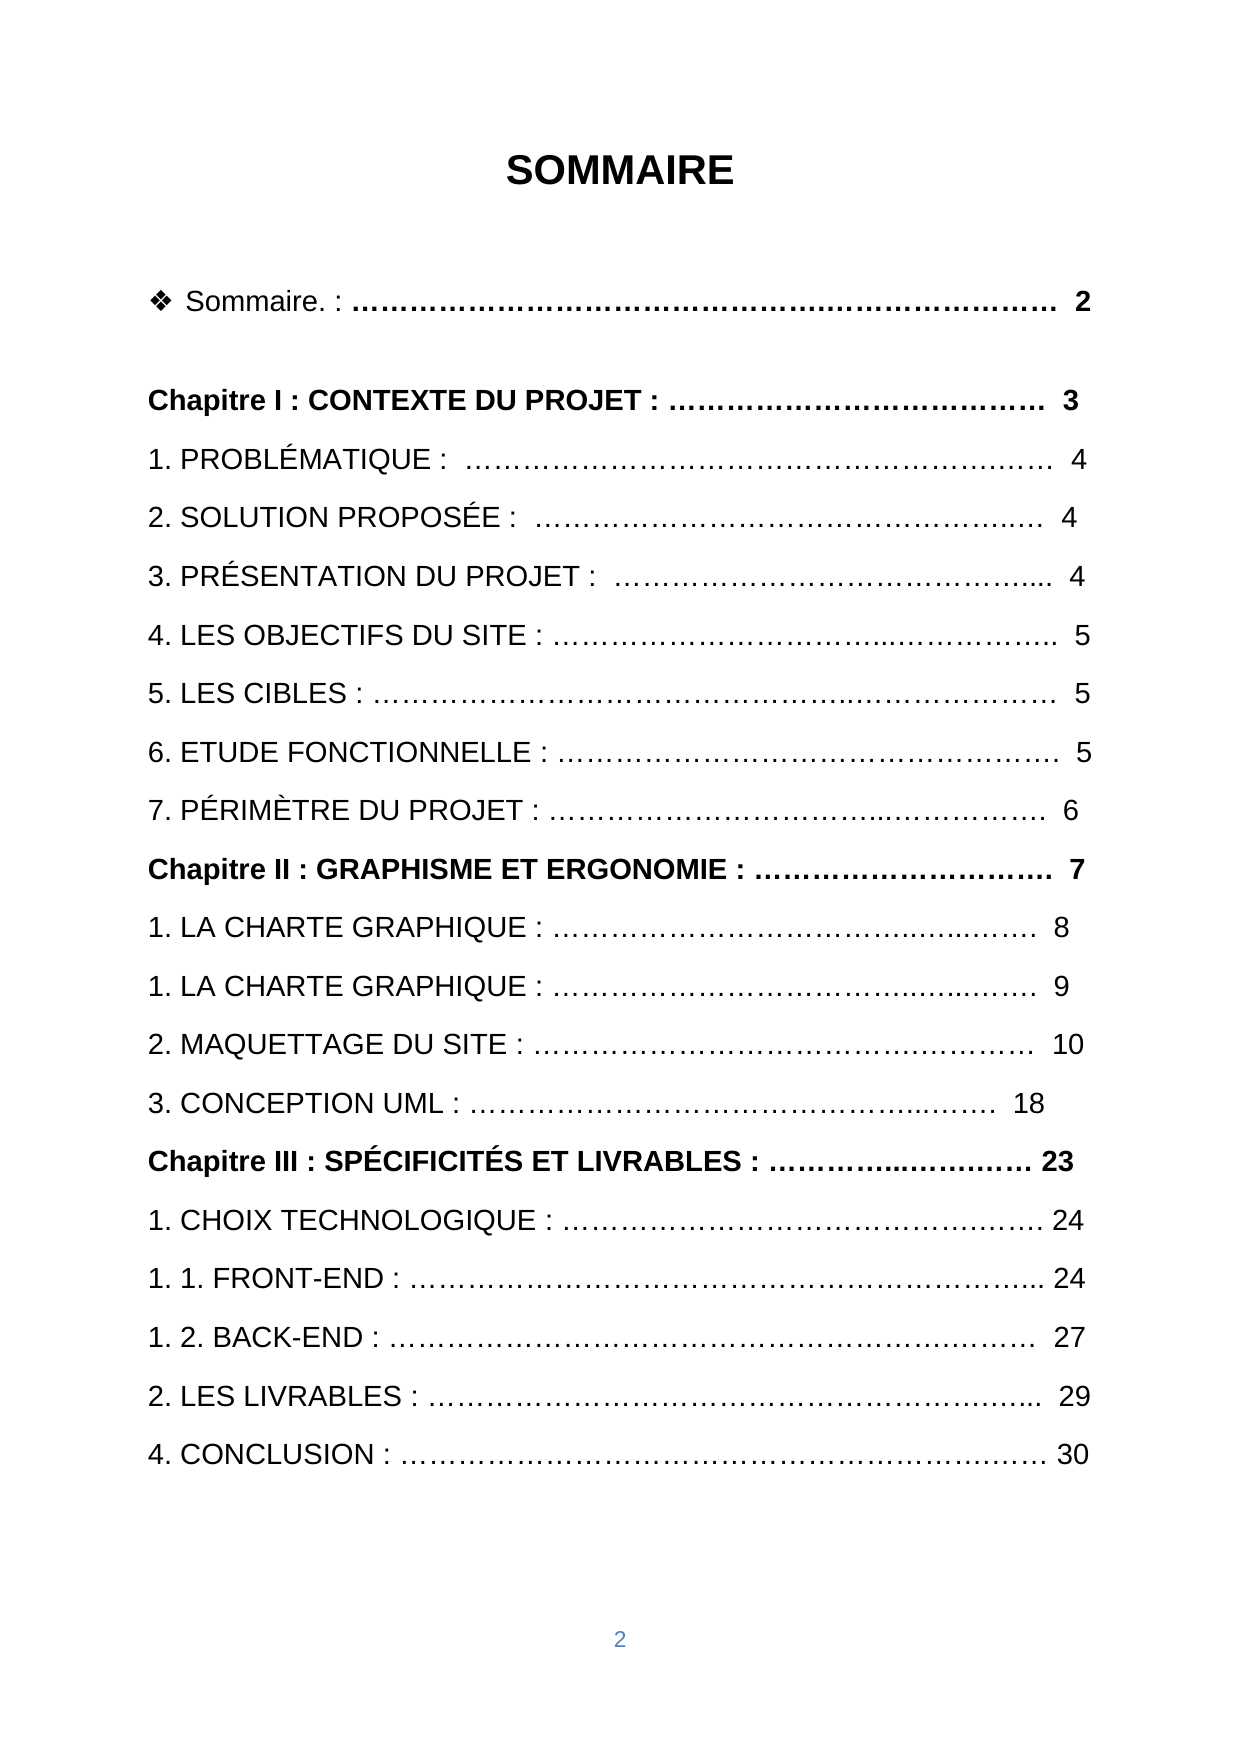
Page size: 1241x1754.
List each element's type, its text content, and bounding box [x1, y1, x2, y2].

text Chapitre III : SPÉCIFICITÉS ET LIVRABLES : …………...…….…… 23 [148, 1144, 1093, 1178]
text 2. LES LIVRABLES : ………………………………………………….…... 29 [148, 1378, 1093, 1412]
text 2. SOLUTION PROPOSÉE : …………………………………………..… 4 [148, 500, 1093, 534]
text 7. PÉRIMÈTRE DU PROJET : ……………………………...……………. 6 [148, 793, 1093, 827]
text 1. 2. BACK-END : ………………………………………………….……… 27 [148, 1320, 1093, 1353]
text 2. MAQUETTAGE DU SITE : ………………………………….………… 10 [148, 1027, 1093, 1061]
text Chapitre I : CONTEXTE DU PROJET : ………………………………… 3 [148, 383, 1093, 417]
text 1. PROBLÉMATIQUE : ……………………………………………….…… 4 [148, 442, 1093, 475]
text 1. LA CHARTE GRAPHIQUE : ………………………………..…...……. 8 [148, 910, 1093, 944]
text 1. 1. FRONT-END : ………………………………………………………... 24 [148, 1261, 1093, 1295]
text 1. LA CHARTE GRAPHIQUE : ………………………………..…...……. 9 [148, 969, 1093, 1002]
text 4. LES OBJECTIFS DU SITE : ……………………………...…………….. 5 [148, 617, 1093, 651]
text 5. LES CIBLES : …………………………………………..………………… 5 [148, 676, 1093, 709]
text 3. PRÉSENTATION DU PROJET : …………………………………….... 4 [148, 559, 1093, 592]
text 3. CONCEPTION UML : ………………………………………...……. 18 [148, 1086, 1093, 1119]
text 1. CHOIX TECHNOLOGIQUE : …………………………………….……. 24 [148, 1203, 1093, 1236]
list Sommaire. : ………………………………………….…………………… 2 [148, 269, 1093, 328]
text 4. CONCLUSION : …………………………………………………….…… 30 [148, 1437, 1093, 1471]
text Chapitre II : GRAPHISME ET ERGONOMIE : …………………………. 7 [148, 852, 1093, 885]
text 6. ETUDE FONCTIONNELLE : ……………………………………………. 5 [148, 734, 1093, 768]
text SOMMAIRE [148, 145, 1093, 193]
